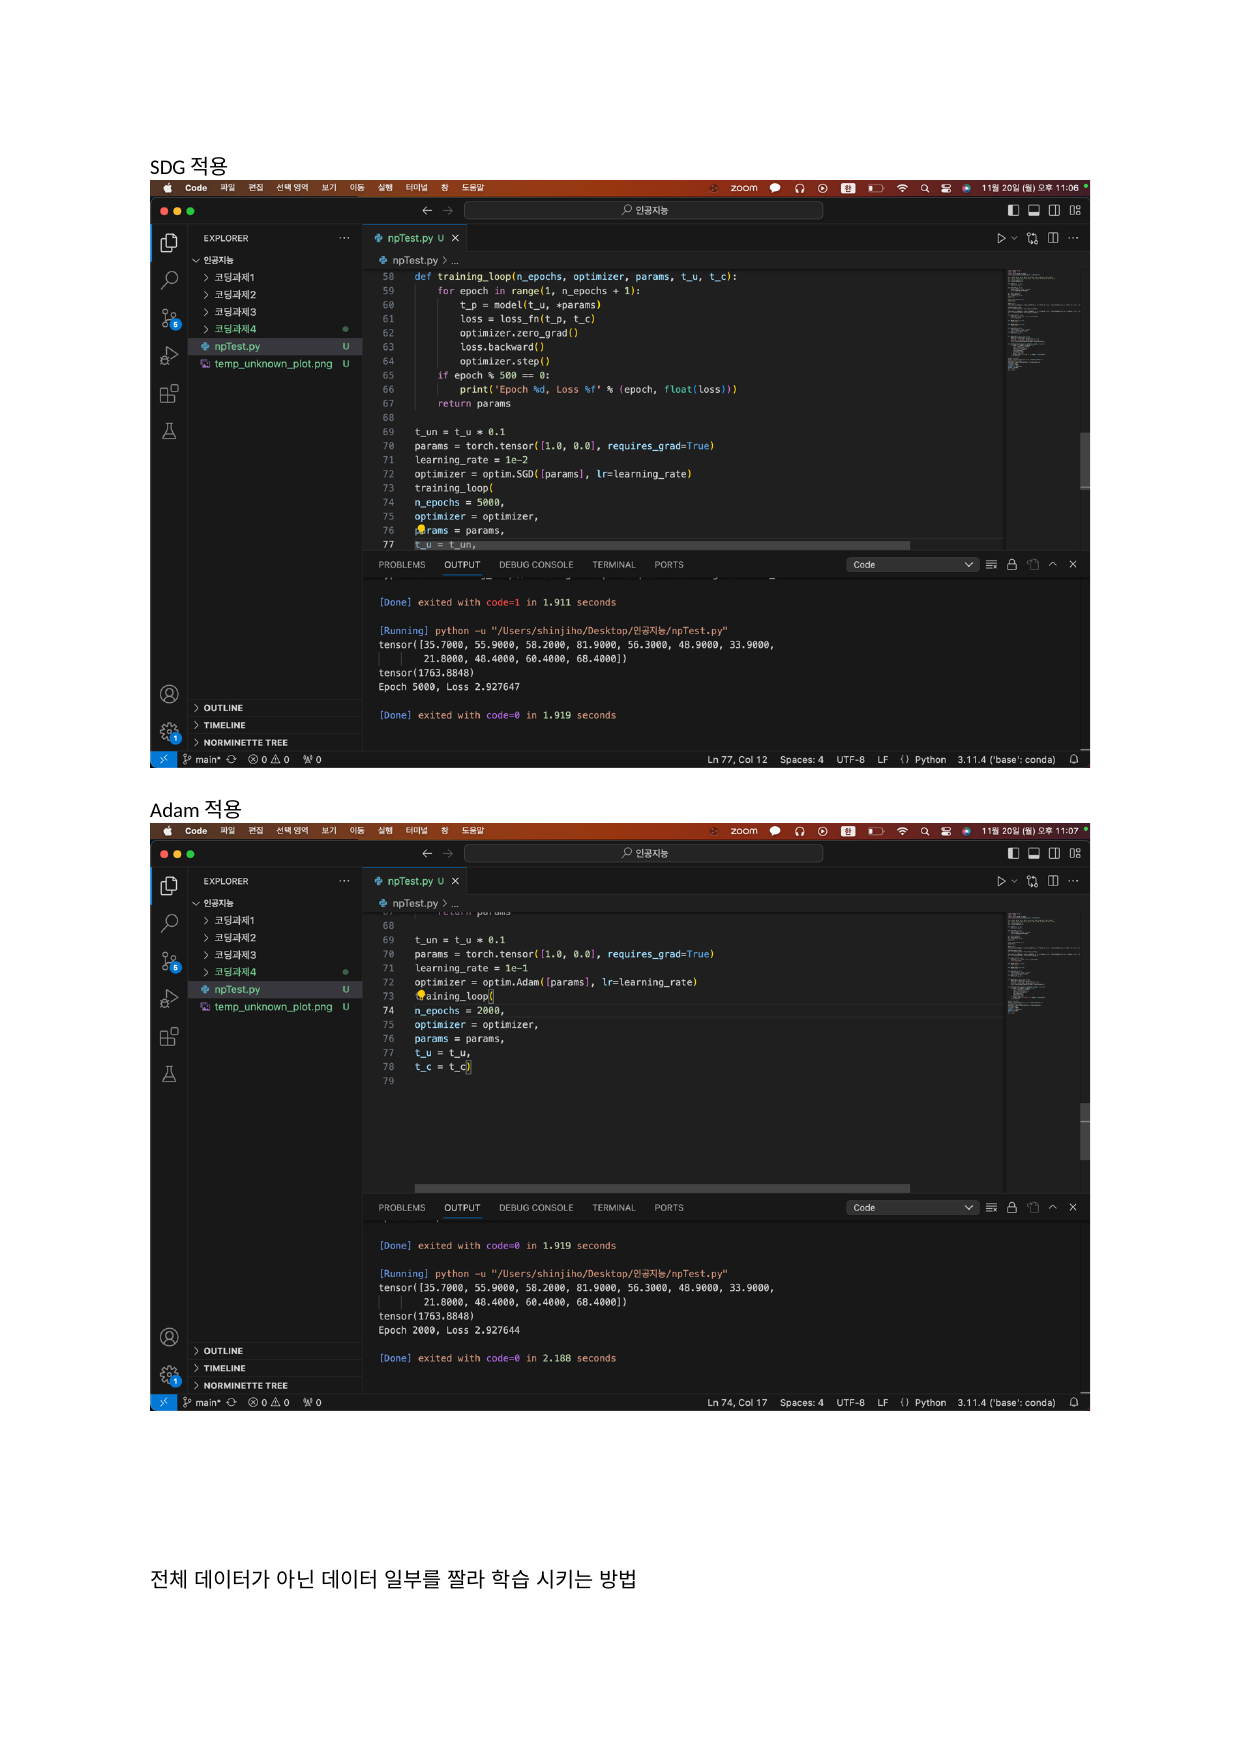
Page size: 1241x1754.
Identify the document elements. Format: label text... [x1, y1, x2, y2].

text SDG 적용 [150, 150, 1090, 180]
text 전체 데이터가 아닌 데이터 일부를 짤라 학습 시키는 방법 [150, 1563, 1090, 1594]
text Adam 적용 [150, 793, 1090, 823]
picture [150, 180, 1091, 768]
picture [150, 823, 1091, 1411]
